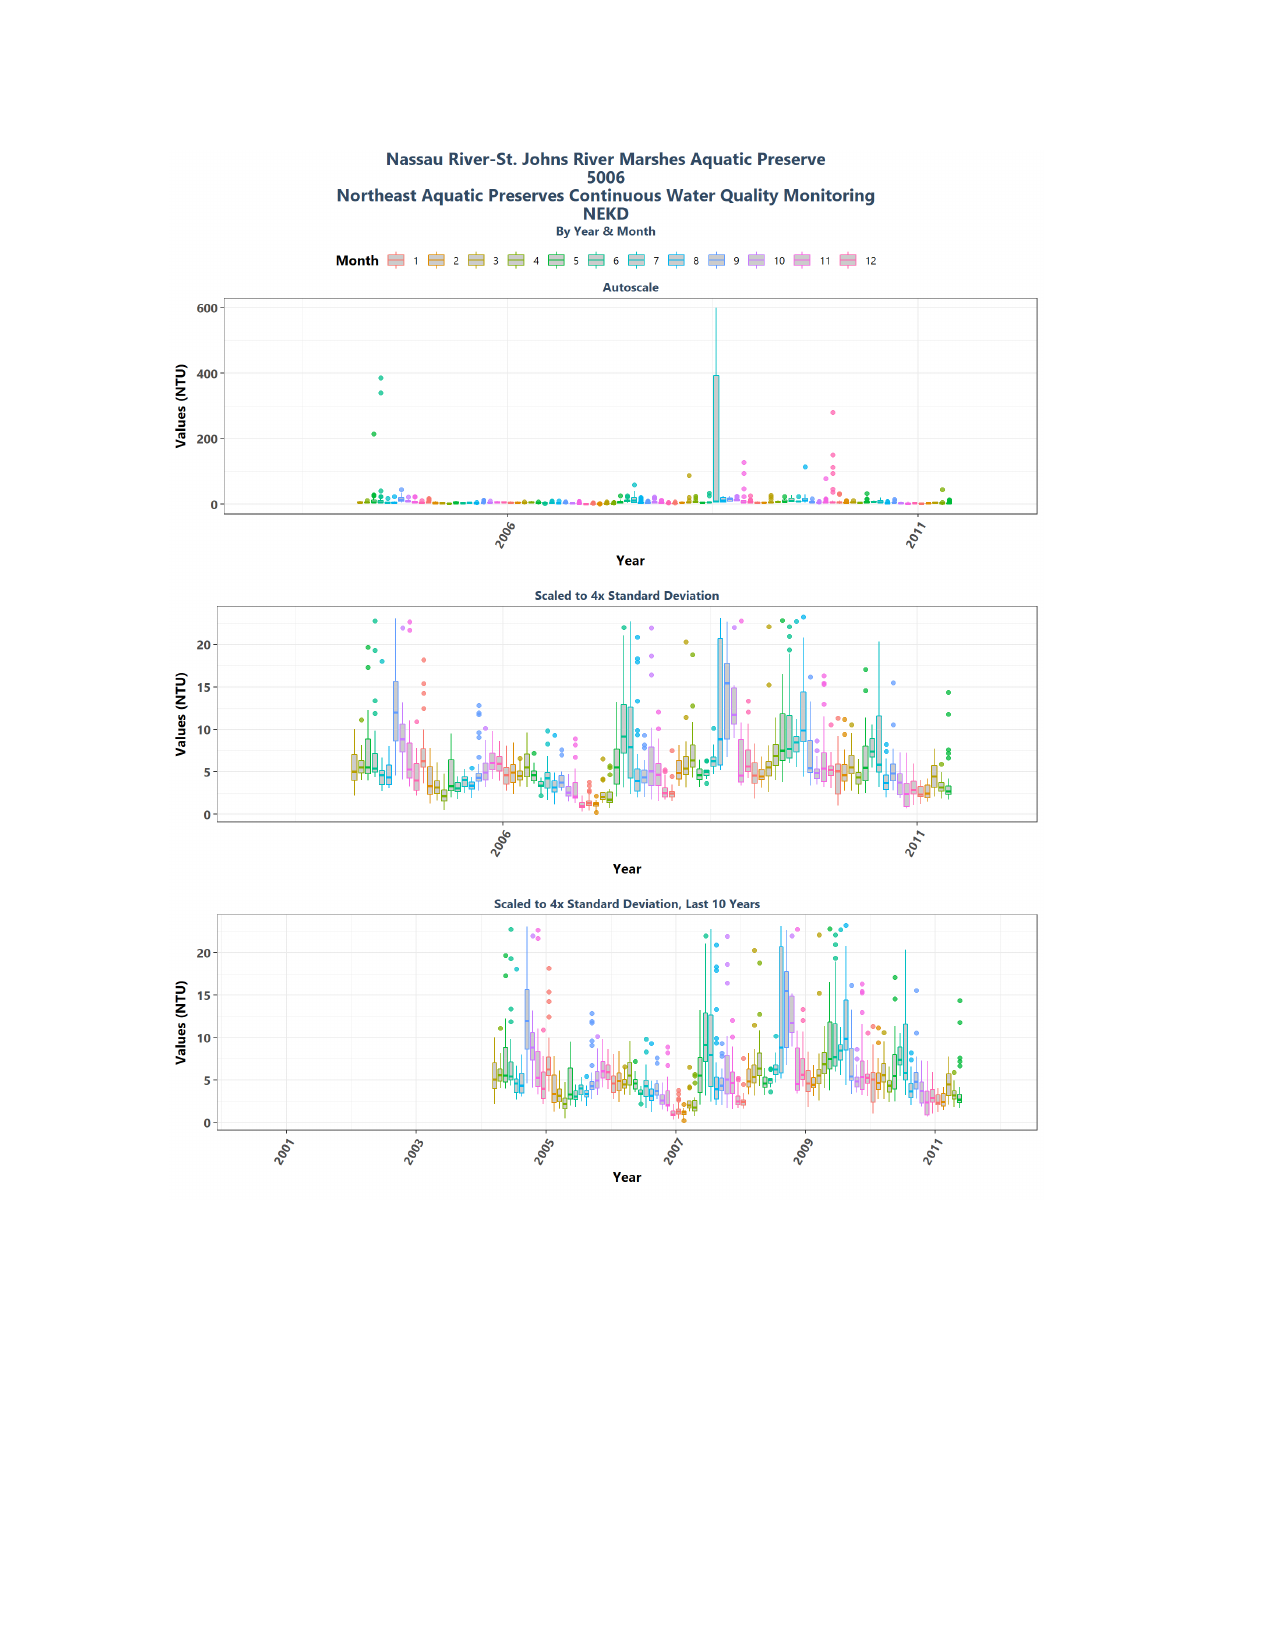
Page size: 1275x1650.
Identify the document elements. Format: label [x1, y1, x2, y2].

picture [168, 150, 1044, 1200]
